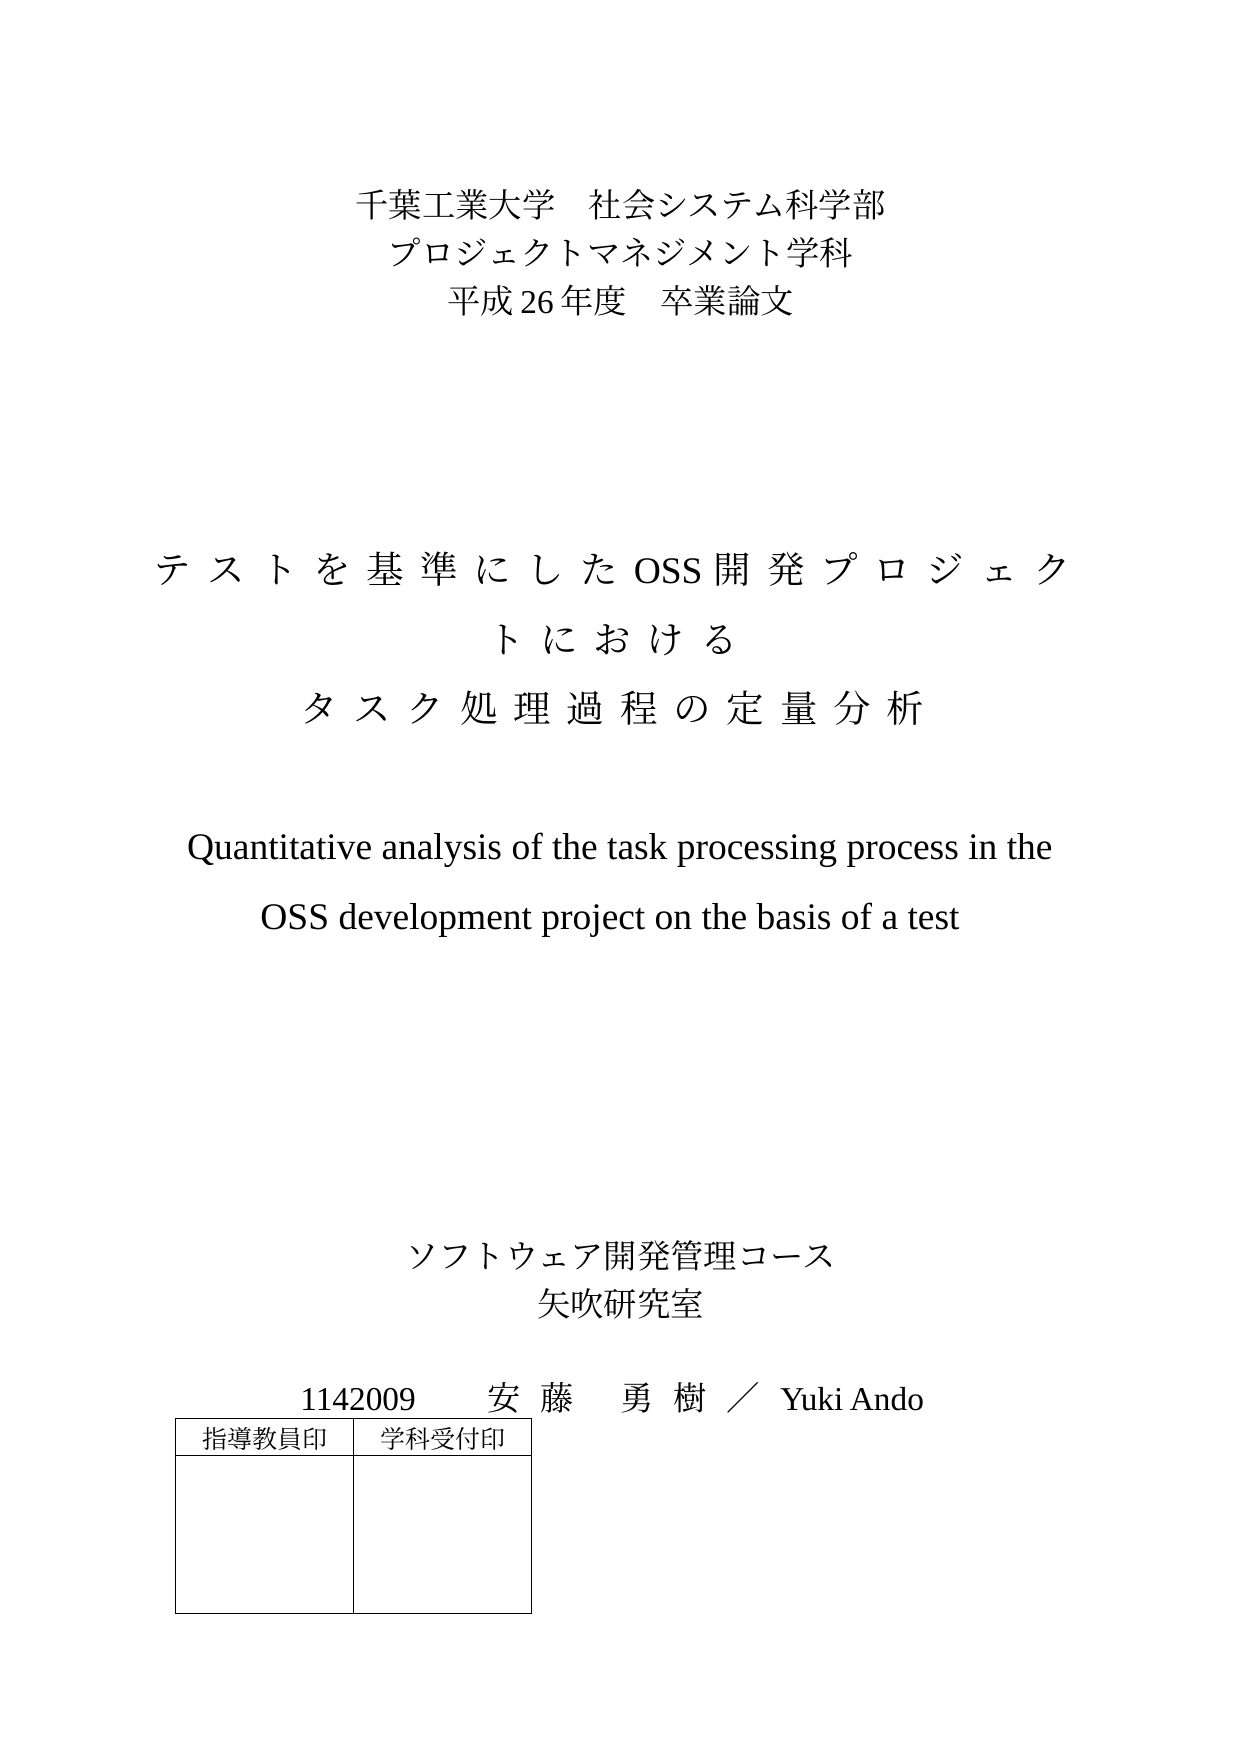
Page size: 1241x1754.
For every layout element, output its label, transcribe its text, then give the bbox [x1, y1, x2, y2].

text テストを基準にしたOSS開発プロジェクトにおける [153, 532, 1087, 672]
text プロジェクトマネジメント学科 [153, 227, 1087, 275]
text Quantitative analysis of the task processing process in the OSS development project on the basis of a test [153, 811, 1087, 951]
text 1142009 安藤 勇樹／Yuki Ando [153, 1361, 1087, 1431]
text 平成26年度 卒業論文 [153, 275, 1087, 323]
text ソフトウェア開発管理コース [153, 1230, 1087, 1278]
text 矢吹研究室 [153, 1278, 1087, 1326]
text タスク処理過程の定量分析 [153, 672, 1087, 742]
text 千葉工業大学 社会システム科学部 [153, 179, 1087, 227]
